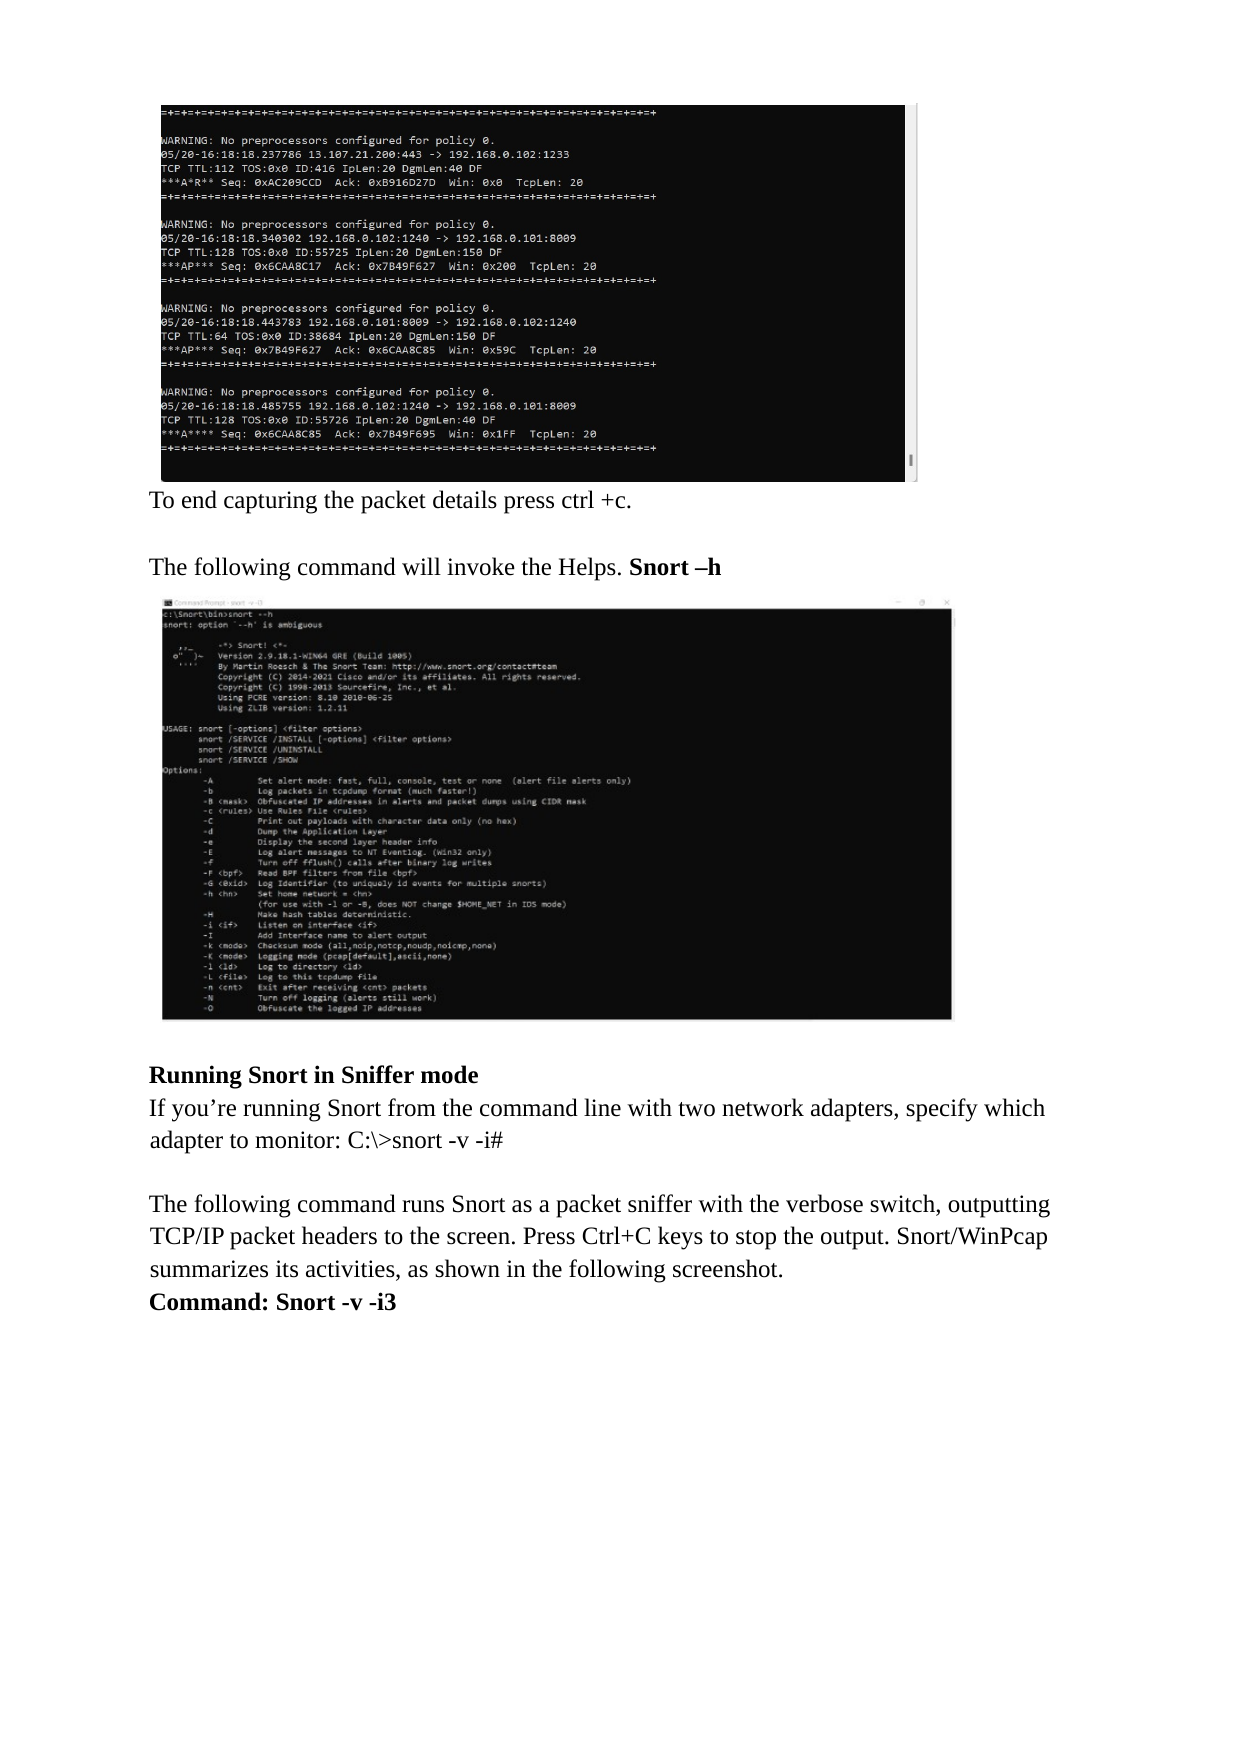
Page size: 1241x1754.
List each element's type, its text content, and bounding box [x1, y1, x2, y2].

text Command: Snort -v -i3 [148, 1287, 1090, 1316]
picture [159, 587, 956, 1024]
text Running Snort in Sniffer mode [148, 1060, 1090, 1089]
text To end capturing the packet details press ctrl +c. [148, 485, 1090, 514]
picture [161, 103, 918, 482]
text The following command will invoke the Helps. Snort –h [148, 552, 1090, 580]
text If you’re running Snort from the command line with two network adapters, specify which adapter to monitor: C:\>snort -v -i# [148, 1093, 1046, 1154]
text The following command runs Snort as a packet sniffer with the verbose switch, outputting TCP/IP packet headers to the screen. Press Ctrl+C keys to stop the output. Snort/WinPcap summarizes its activities, as shown in the following screenshot. [148, 1189, 1090, 1282]
